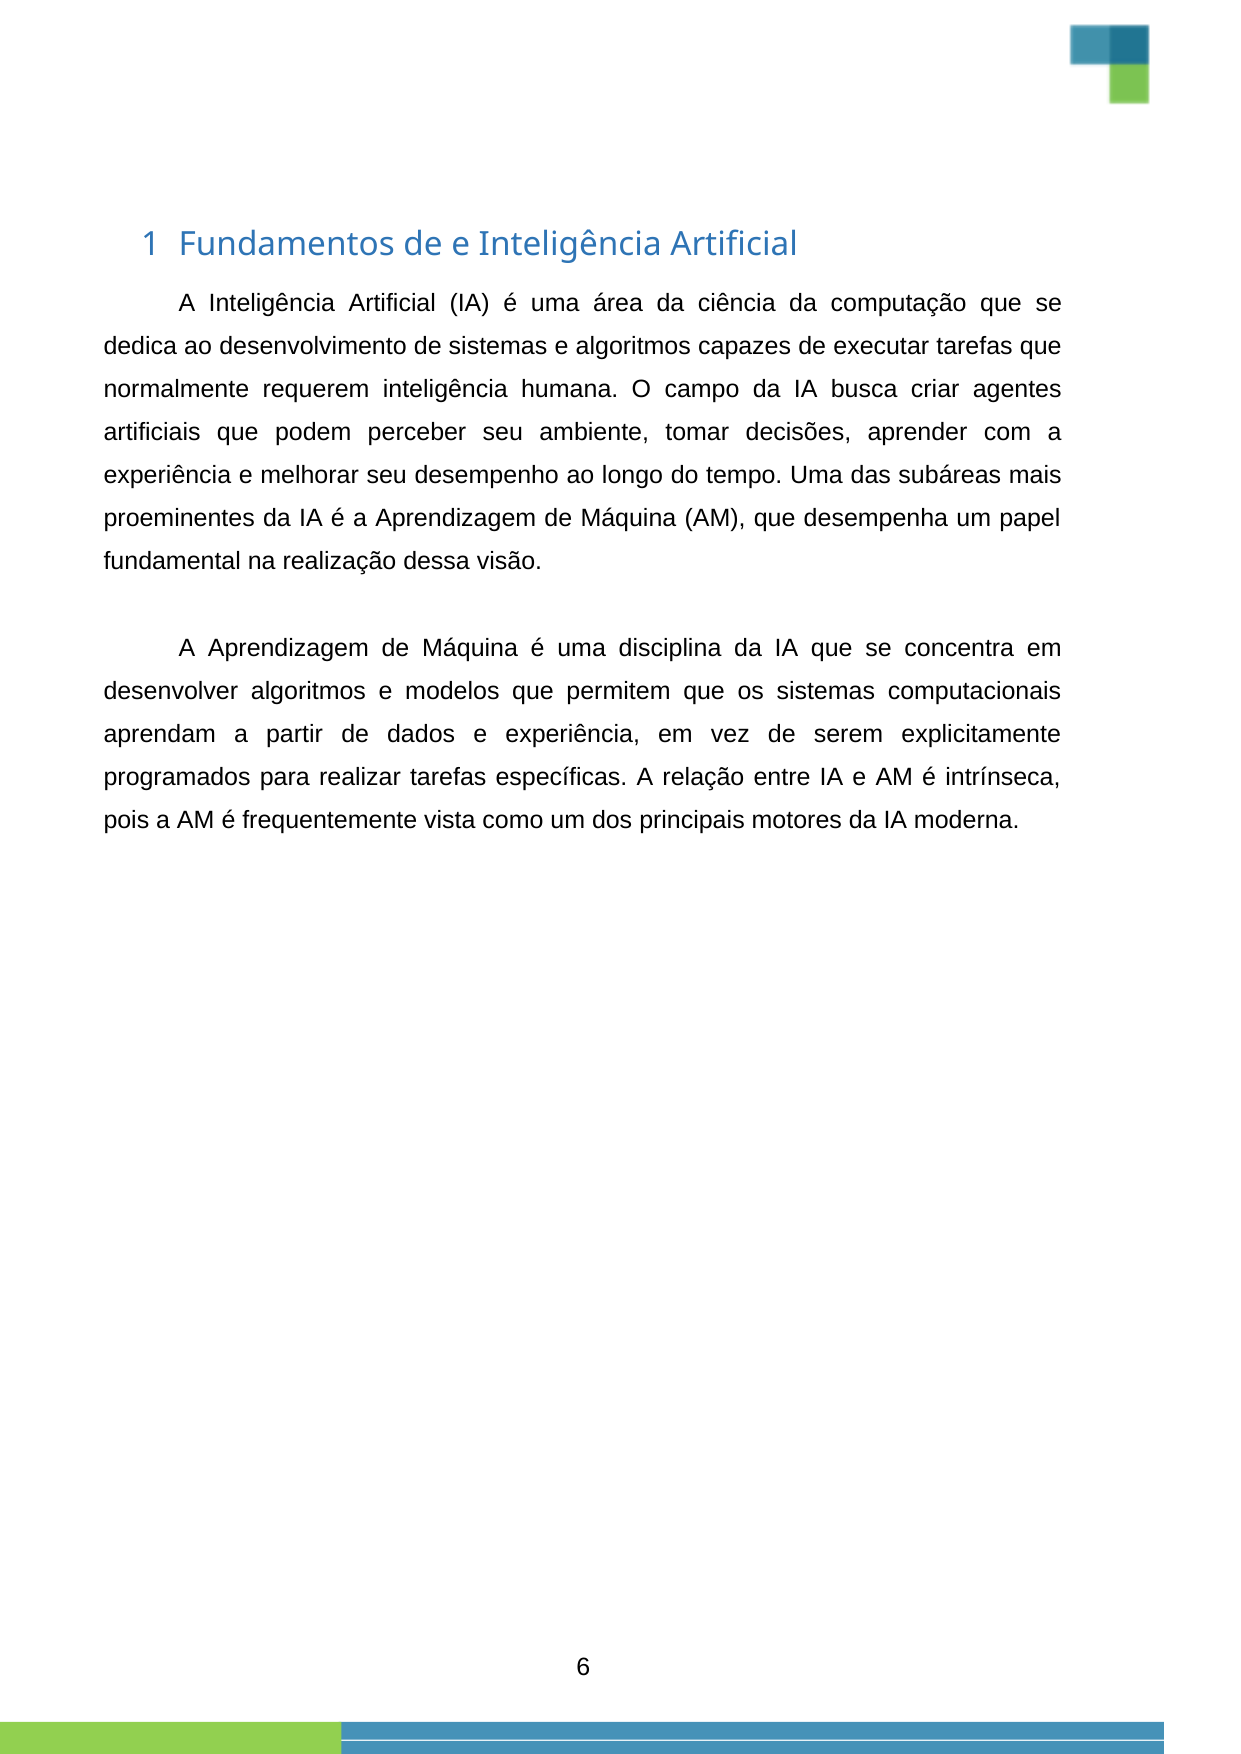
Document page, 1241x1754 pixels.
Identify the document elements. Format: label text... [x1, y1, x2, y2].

text A Inteligência Artificial (IA) é uma área da ciência da computação que se dedica ao desenvolvimento de sistemas e algoritmos capazes de executar tarefas que normalmente requerem inteligência humana. O campo da IA busca criar agentes artificiais que podem perceber seu ambiente, tomar decisões, aprender com a experiência e melhorar seu desempenho ao longo do tempo. Uma das subáreas mais proeminentes da IA é a Aprendizagem de Máquina (AM), que desempenha um papel fundamental na realização dessa visão. [103, 288, 1063, 575]
picture [1066, 11, 1167, 124]
text A Aprendizagem de Máquina é uma disciplina da IA que se concentra em desenvolver algoritmos e modelos que permitem que os sistemas computacionais aprendam a partir de dados e experiência, em vez de serem explicitamente programados para realizar tarefas específicas. A relação entre IA e AM é intrínseca, pois a AM é frequentemente vista como um dos principais motores da IA moderna. [103, 633, 1063, 834]
subtitle Fundamentos de e Inteligência Artificial [141, 219, 1063, 265]
